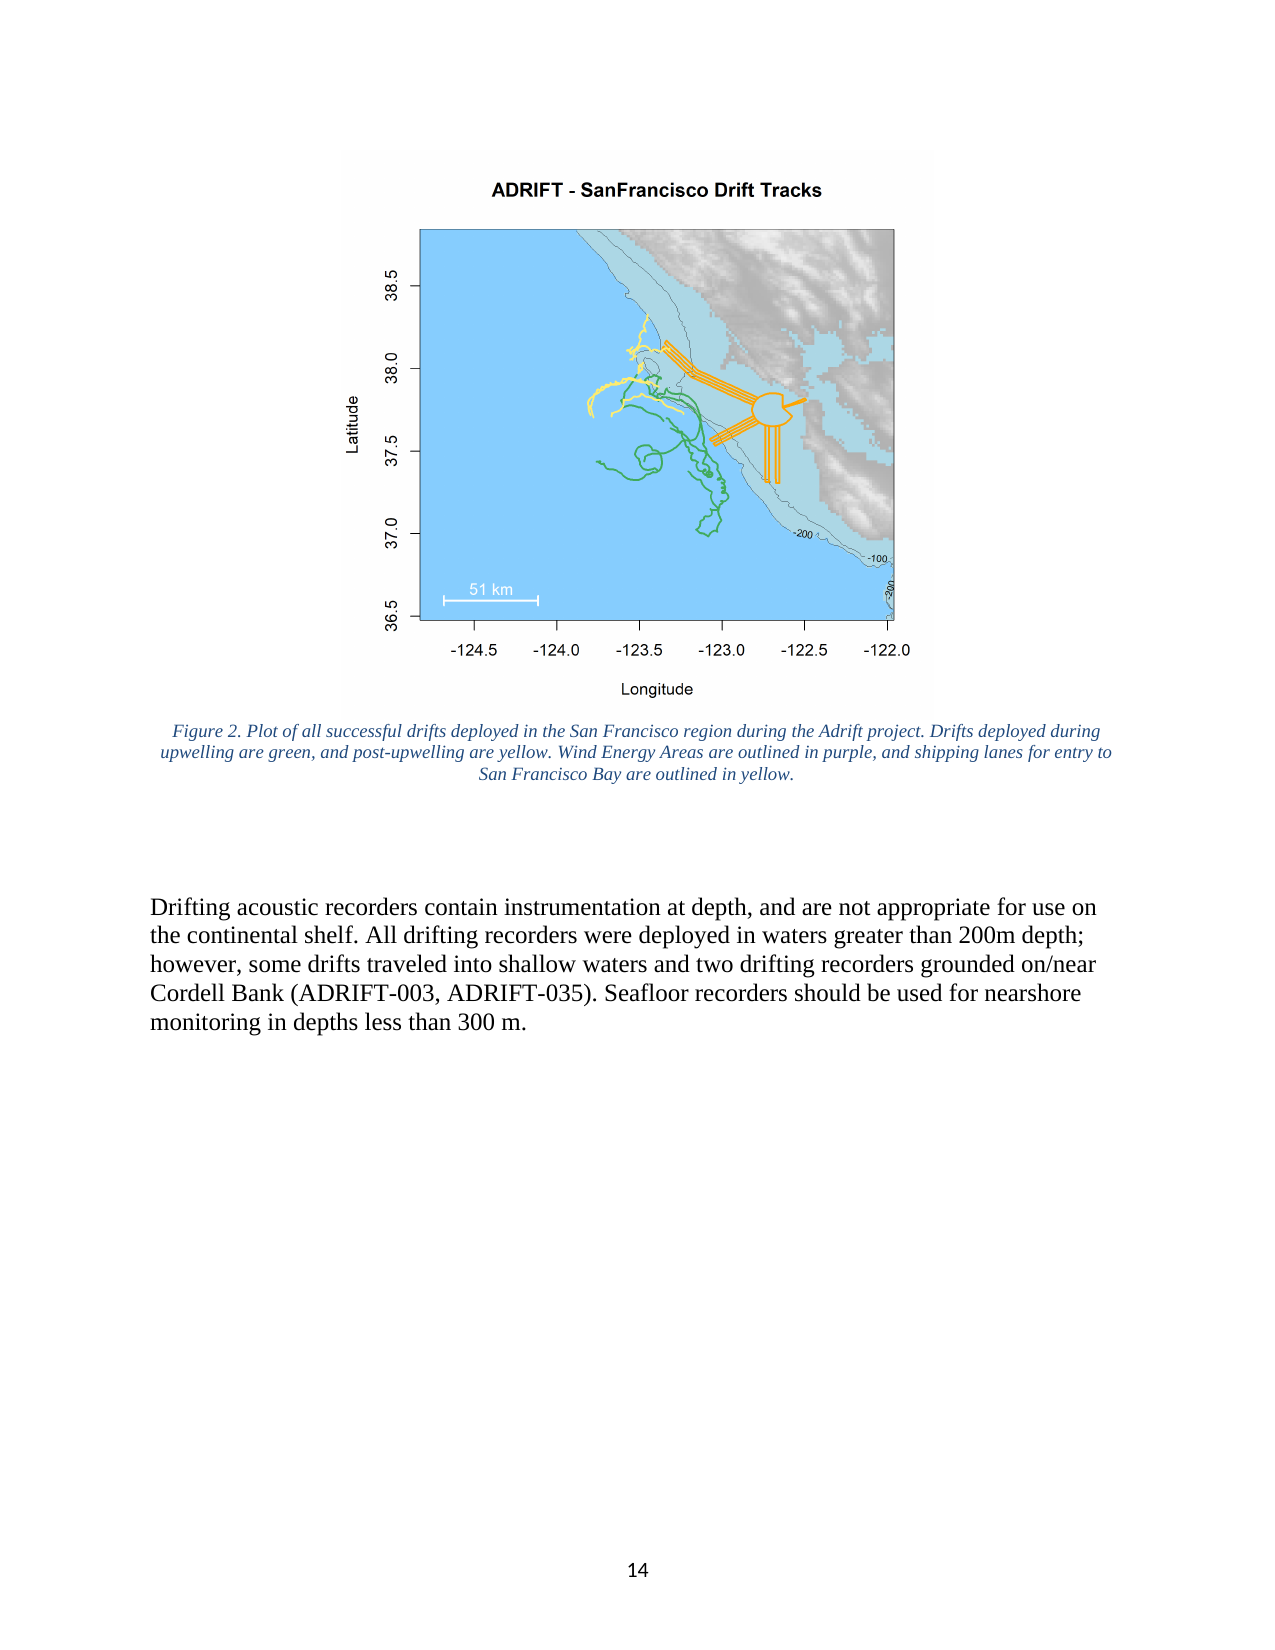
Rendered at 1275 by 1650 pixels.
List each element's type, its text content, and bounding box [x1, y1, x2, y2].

picture [340, 150, 935, 720]
text Drifting acoustic recorders contain instrumentation at depth, and are not appropriate for use on the continental shelf. All drifting recorders were deployed in waters greater than 200m depth; however, some drifts traveled into shallow waters and two drifting recorders grounded on/near Cordell Bank (ADRIFT-003, ADRIFT-035). Seafloor recorders should be used for nearshore monitoring in depths less than 300 m. [150, 892, 1125, 1035]
